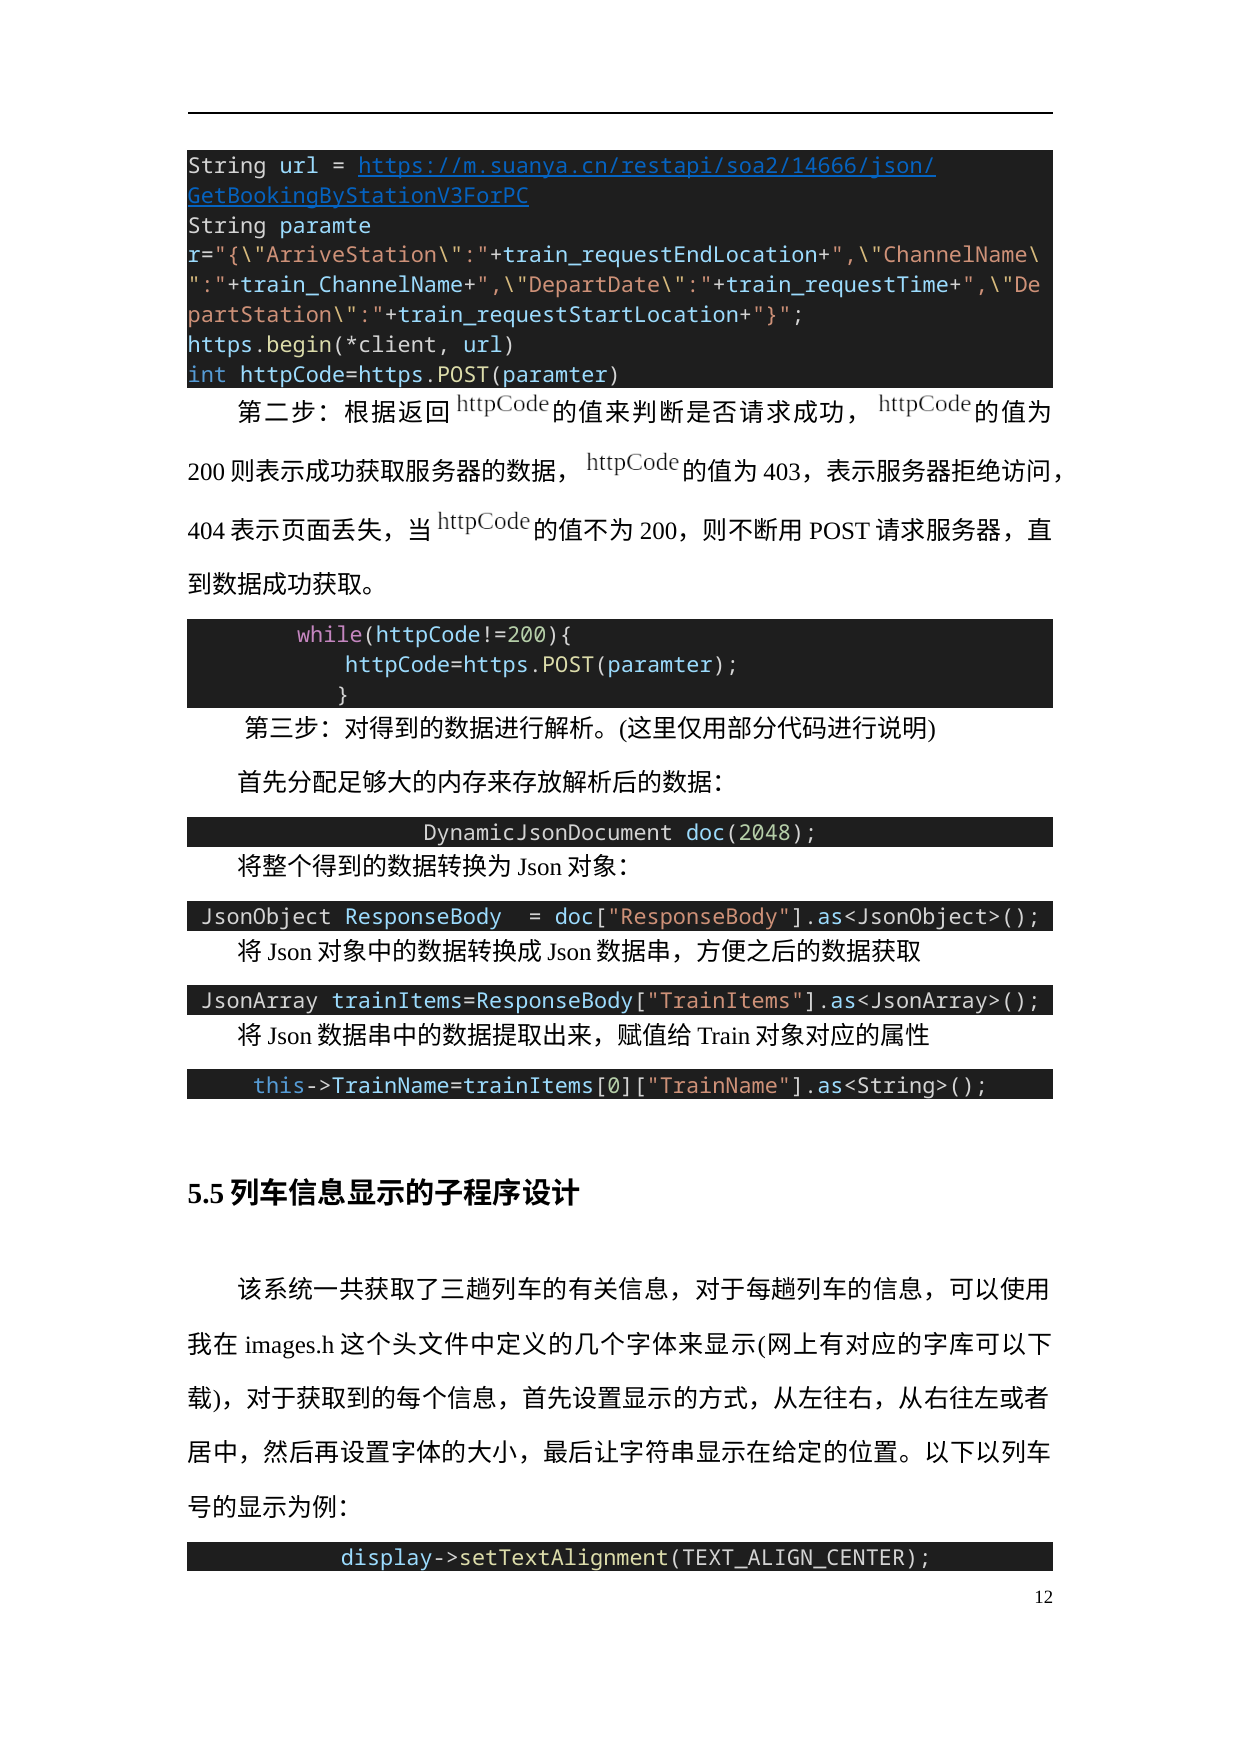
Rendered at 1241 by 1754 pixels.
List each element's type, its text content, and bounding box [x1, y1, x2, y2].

subtitle 5.5 列车信息显示的子程序设计 [187, 1169, 1053, 1212]
text 第三步：对得到的数据进行解析。(这里仅用部分代码进行说明) [187, 708, 1053, 744]
text this->TrainName=trainItems[0]["TrainName"].as<String>(); [187, 1069, 1053, 1099]
text JsonArray trainItems=ResponseBody["TrainItems"].as<JsonArray>(); [187, 985, 1053, 1015]
text https.begin(*client, url) [187, 329, 1053, 358]
text 将Json数据串中的数据提取出来，赋值给Train对象对应的属性 [187, 1015, 1053, 1051]
text 将整个得到的数据转换为Json对象： [187, 847, 1053, 883]
text JsonObject ResponseBody = doc["ResponseBody"].as<JsonObject>(); [187, 901, 1053, 931]
text 将Json对象中的数据转换成Json数据串，方便之后的数据获取 [187, 931, 1053, 967]
text DynamicJsonDocument doc(2048); [187, 817, 1053, 847]
text int httpCode=https.POST(paramter) [187, 358, 1053, 388]
text httpCode=https.POST(paramter); [187, 649, 1053, 678]
text display->setTextAlignment(TEXT_ALIGN_CENTER); [187, 1542, 1053, 1571]
text 首先分配足够大的内存来存放解析后的数据： [187, 763, 1053, 799]
text String url = https://m.suanya.cn/restapi/soa2/14666/json/GetBookingByStationV3ForPC [187, 150, 1053, 209]
text 第二步：根据返回的值来判断是否请求成功，的值为200则表示成功获取服务器的数据，的值为403，表示服务器拒绝访问，404表示页面丢失，当的值不为200，则不断用POST请求服务器，直到数据成功获取。 [187, 388, 1053, 601]
text 该系统一共获取了三趟列车的有关信息，对于每趟列车的信息，可以使用我在images.h这个头文件中定义的几个字体来显示(网上有对应的字库可以下载)，对于获取到的每个信息，首先设置显示的方式，从左往右，从右往左或者居中，然后再设置字体的大小，最后让字符串显示在给定的位置。以下以列车号的显示为例： [187, 1270, 1053, 1523]
text while(httpCode!=200){ [187, 619, 1053, 649]
text } [187, 678, 1053, 708]
text String paramter="{\"ArriveStation\":"+train_requestEndLocation+",\"ChannelName\":"+train_ChannelName+",\"DepartDate\":"+train_requestTime+",\"DepartStation\":"+train_requestStartLocation+"}"; [187, 209, 1053, 329]
